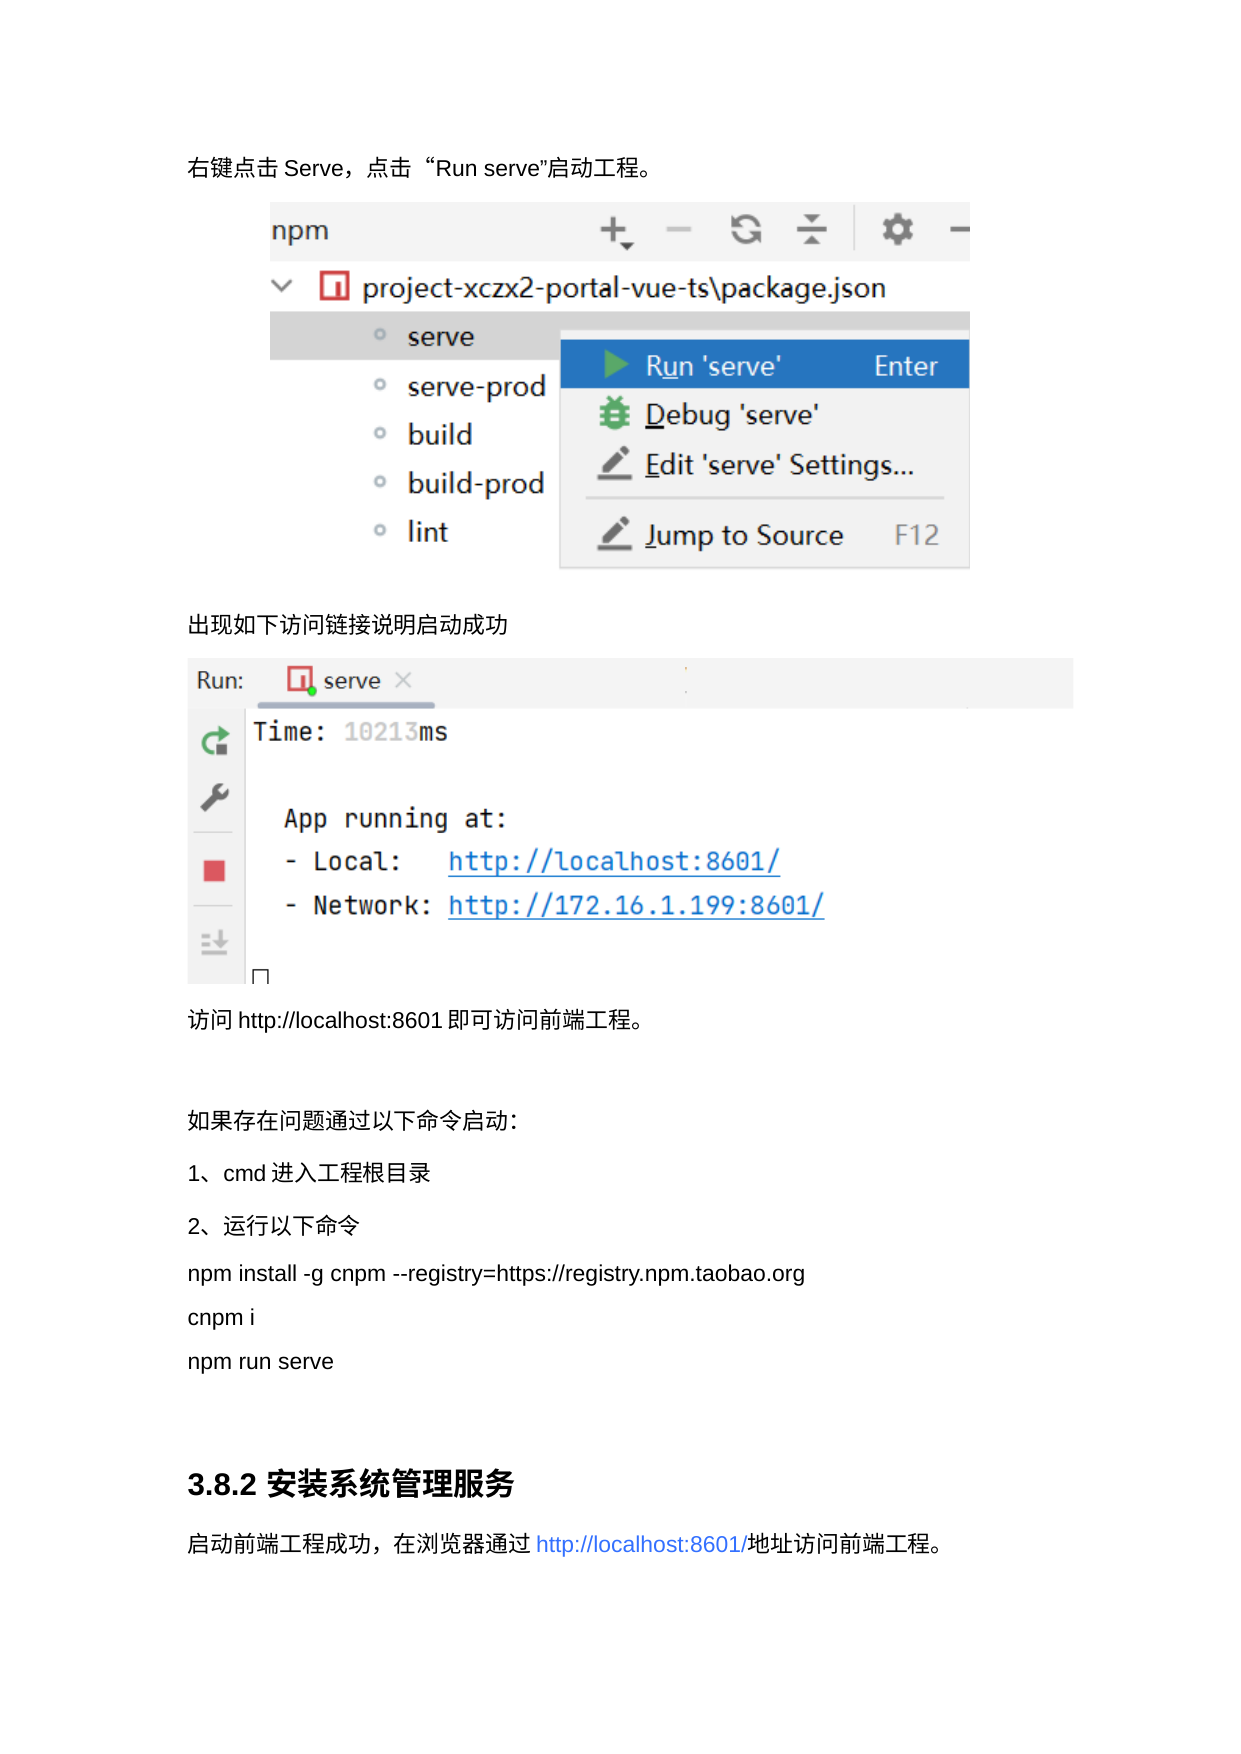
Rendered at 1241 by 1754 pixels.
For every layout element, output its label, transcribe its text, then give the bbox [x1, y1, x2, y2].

picture [187, 658, 1074, 984]
text 1、cmd进入工程根目录 [187, 1155, 1053, 1188]
text npm run serve [187, 1348, 1053, 1374]
text 右键点击Serve，点击“Run serve”启动工程。 [187, 150, 1053, 183]
picture [270, 202, 970, 589]
text 2、运行以下命令 [187, 1207, 1053, 1241]
text cnpm i [187, 1304, 1053, 1330]
text 启动前端工程成功，在浏览器通过http://localhost:8601/地址访问前端工程。 [187, 1526, 1053, 1559]
text 出现如下访问链接说明启动成功 [187, 607, 1053, 640]
text 3.8.2 安装系统管理服务 [187, 1459, 1053, 1504]
text 访问http://localhost:8601即可访问前端工程。 [187, 1002, 1053, 1036]
text 如果存在问题通过以下命令启动： [187, 1103, 1053, 1136]
text npm install -g cnpm --registry=https://registry.npm.taobao.org [187, 1260, 1053, 1286]
